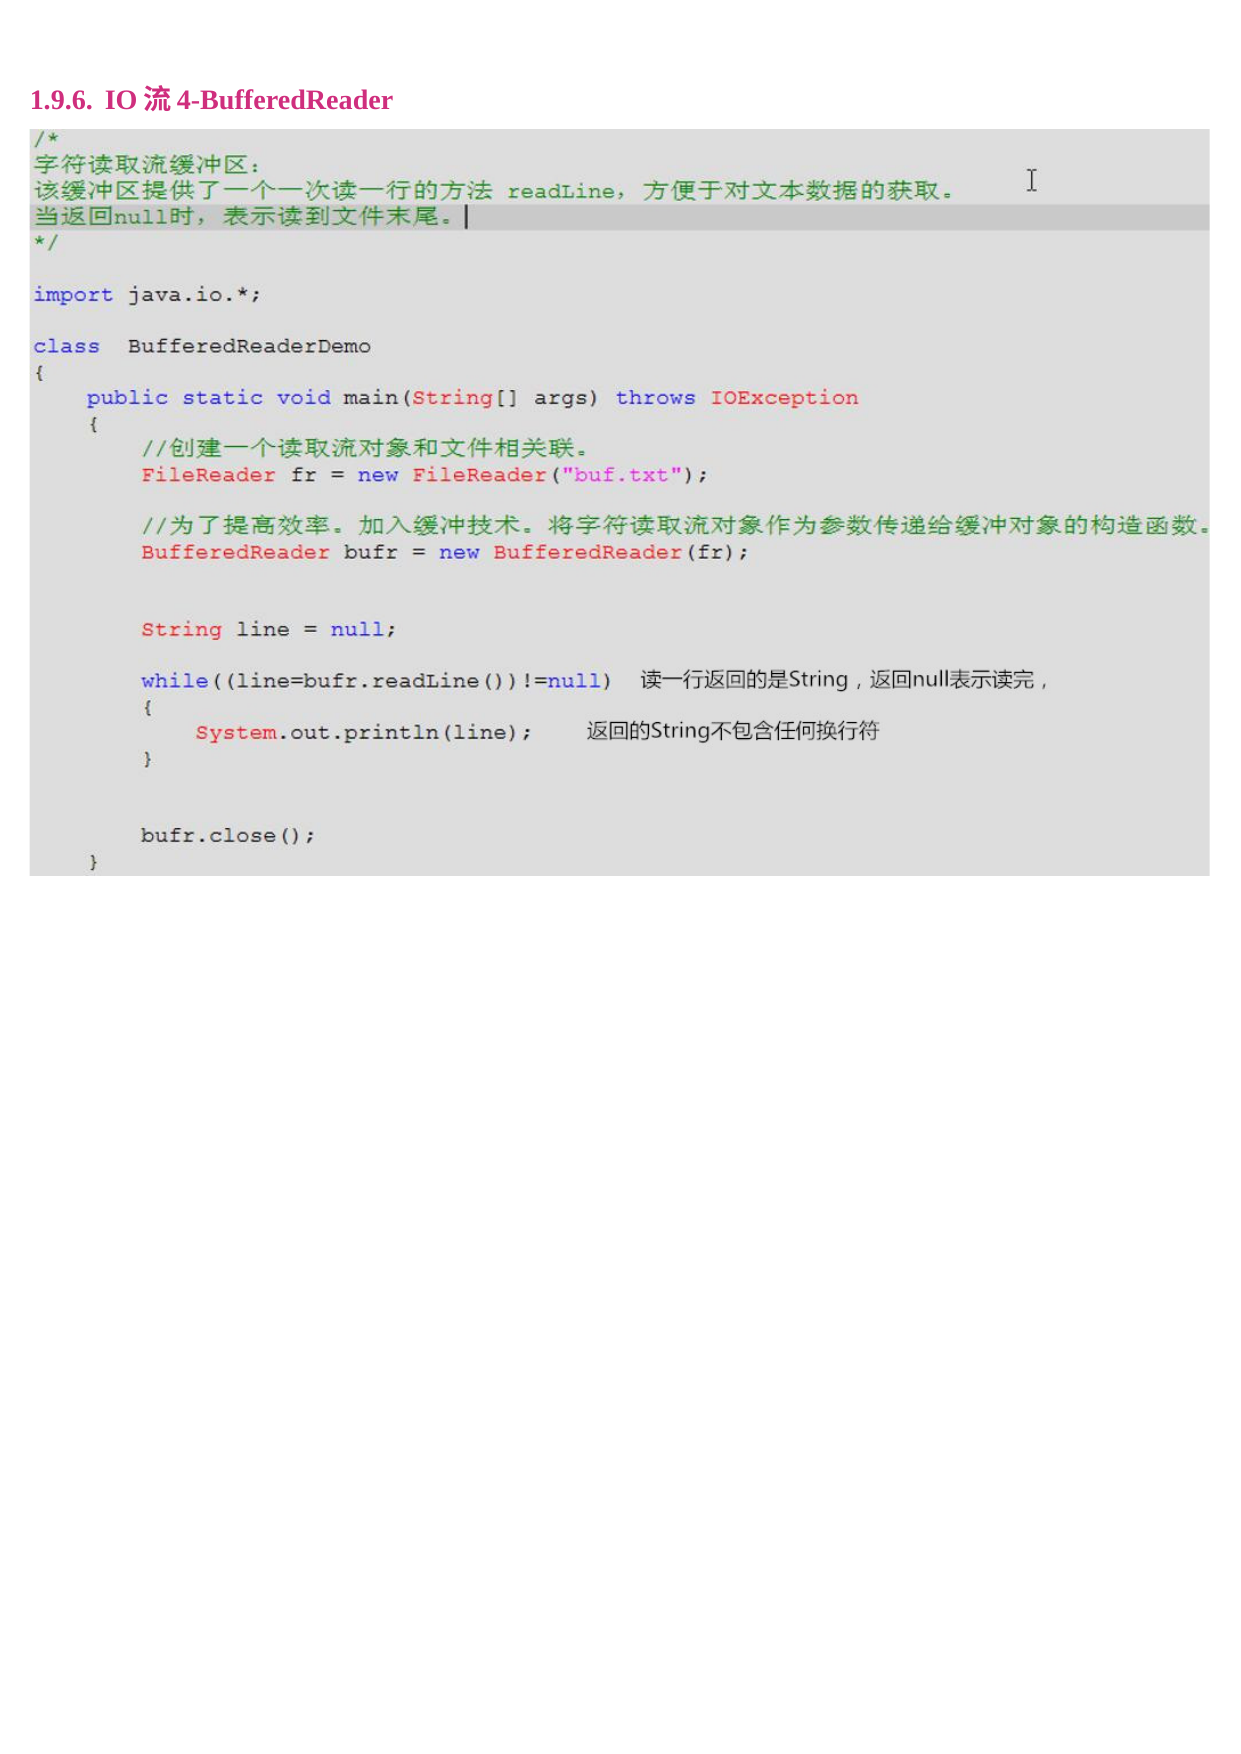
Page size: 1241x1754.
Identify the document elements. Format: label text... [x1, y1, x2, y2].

picture [29, 129, 1210, 876]
subtitle IO流4-BufferedReader [29, 64, 1211, 129]
